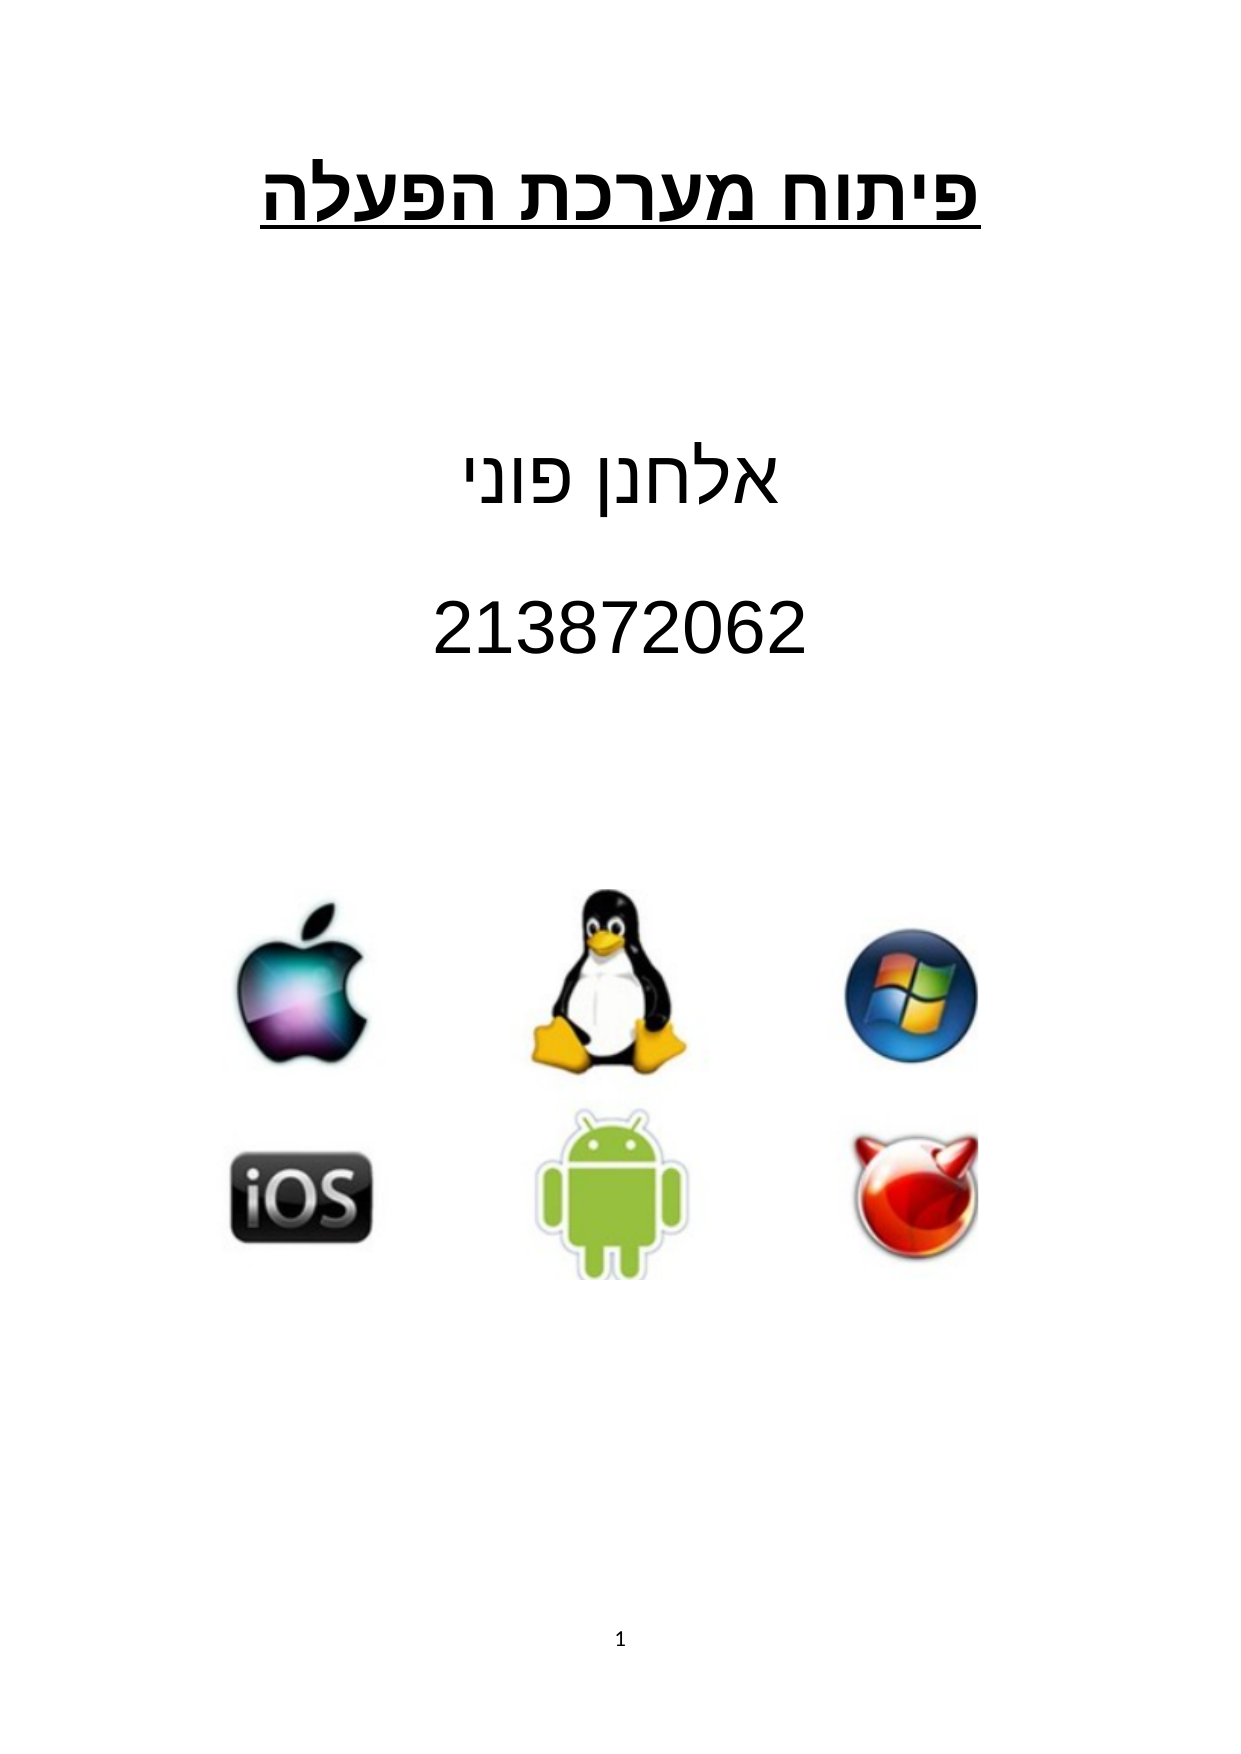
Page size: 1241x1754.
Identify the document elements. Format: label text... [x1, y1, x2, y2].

text אלחנן פוני [187, 433, 1053, 519]
text פיתוח מערכת הפעלה [187, 150, 1053, 236]
text 213872062 [187, 583, 1053, 670]
picture [195, 889, 979, 1280]
